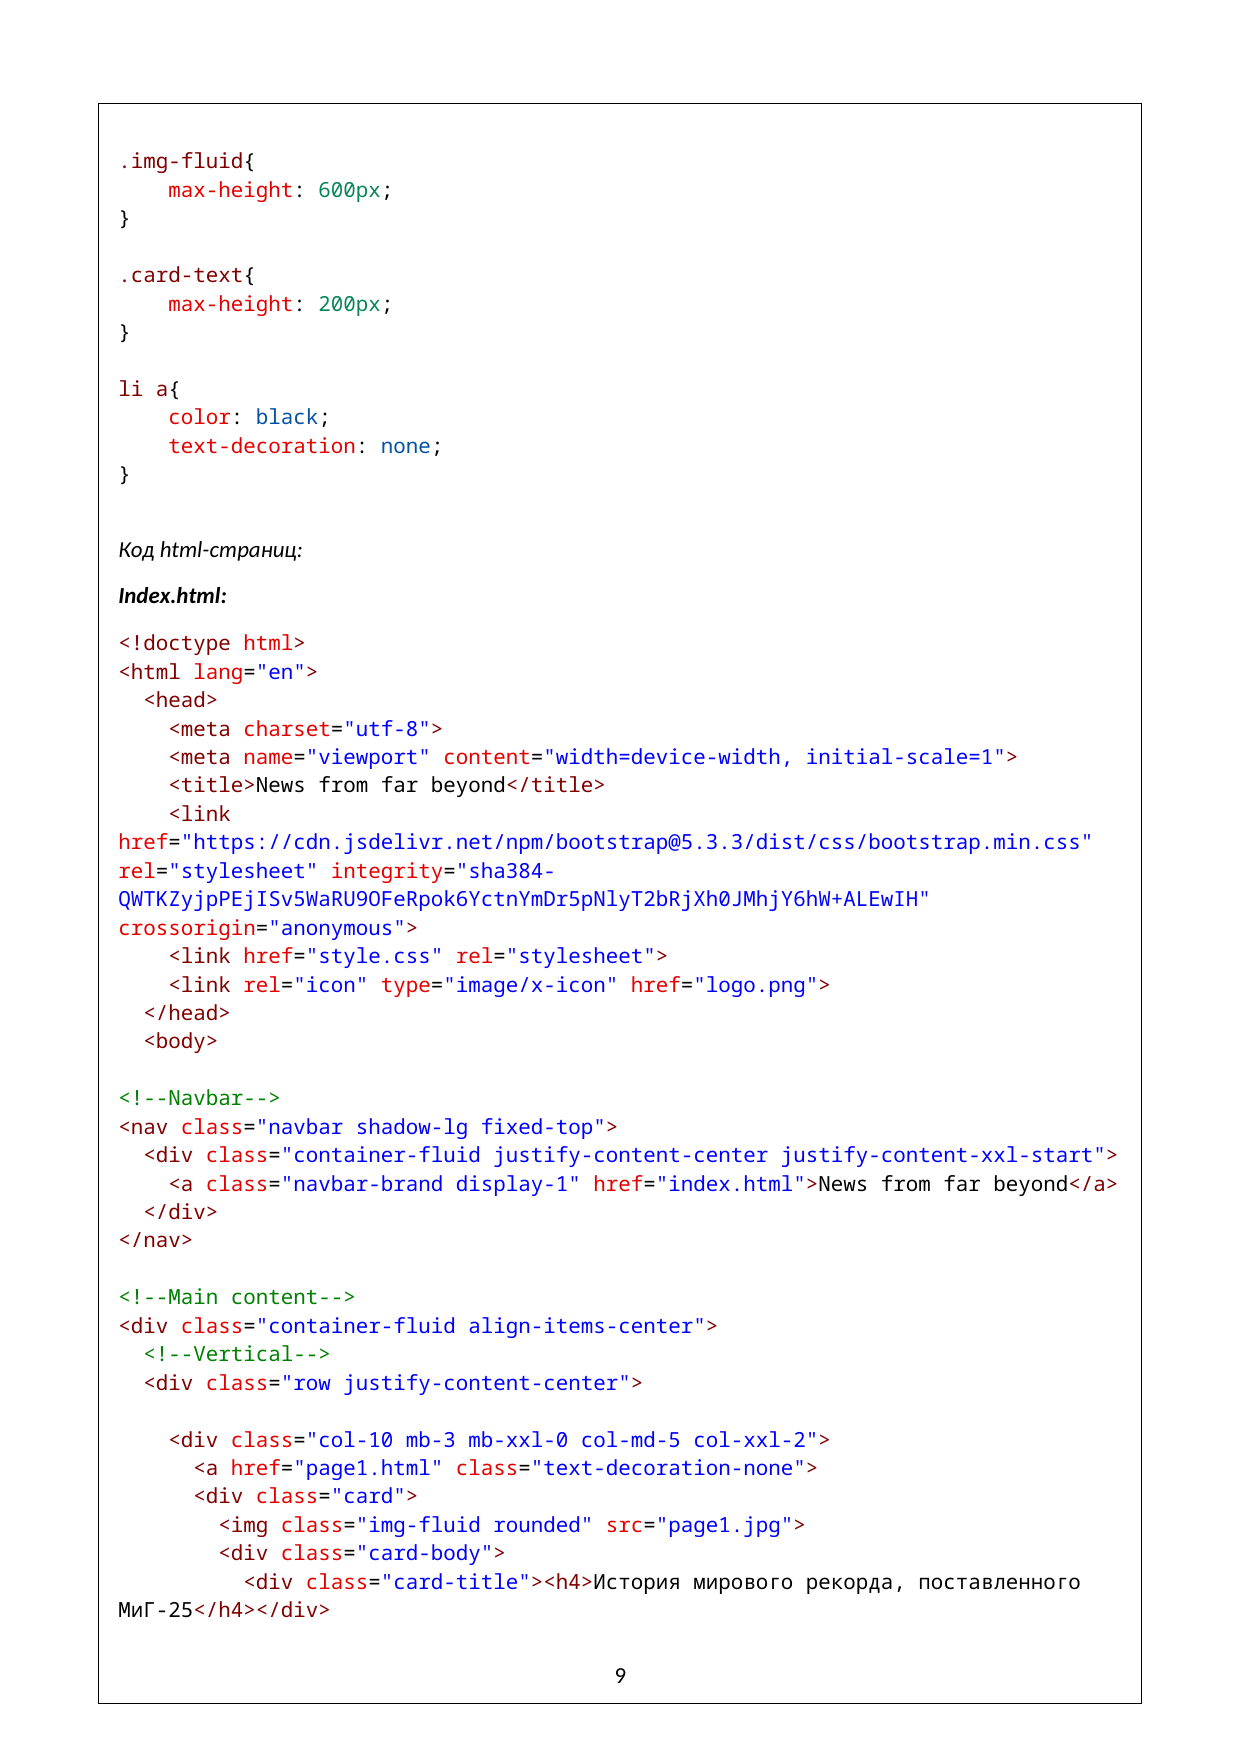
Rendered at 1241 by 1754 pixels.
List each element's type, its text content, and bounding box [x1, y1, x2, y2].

text <div class="row justify-content-center"> [118, 1368, 1122, 1396]
text <meta charset="utf-8"> [118, 714, 1122, 742]
text <div class="card-body"> [118, 1538, 1122, 1567]
text color: black; [118, 402, 1122, 431]
text <a href="page1.html" class="text-decoration-none"> [118, 1453, 1122, 1482]
text <!--Vertical--> [118, 1339, 1122, 1368]
text <div class="card-title"><h4>История мирового рекорда, поставленного МиГ-25</h4></div> [118, 1567, 1122, 1624]
text text-decoration: none; [118, 431, 1122, 459]
text <div class="card"> [118, 1482, 1122, 1510]
text Index.html: [118, 582, 1122, 609]
text <div class="col-10 mb-3 mb-xxl-0 col-md-5 col-xxl-2"> [118, 1425, 1122, 1453]
text </head> [118, 998, 1122, 1027]
text <meta name="viewport" content="width=device-width, initial-scale=1"> [118, 742, 1122, 771]
text <img class="img-fluid rounded" src="page1.jpg"> [118, 1510, 1122, 1538]
text .card-text{ [118, 260, 1122, 289]
text } [118, 317, 1122, 346]
text li a{ [118, 374, 1122, 402]
text Код html-страниц: [118, 535, 1122, 563]
text <nav class="navbar shadow-lg fixed-top"> [118, 1112, 1122, 1140]
text <link rel="icon" type="image/x-icon" href="logo.png"> [118, 970, 1122, 998]
text max-height: 600px; [118, 175, 1122, 203]
text <!--Main content--> [118, 1282, 1122, 1311]
text <div class="container-fluid align-items-center"> [118, 1311, 1122, 1339]
text <html lang="en"> [118, 657, 1122, 685]
text <title>News from far beyond</title> [118, 771, 1122, 799]
text .img-fluid{ [118, 147, 1122, 175]
text <!--Navbar--> [118, 1083, 1122, 1112]
text max-height: 200px; [118, 289, 1122, 317]
text <a class="navbar-brand display-1" href="index.html">News from far beyond</a> [118, 1169, 1122, 1197]
text <!doctype html> [118, 628, 1122, 657]
text </nav> [118, 1226, 1122, 1254]
text <link href="style.css" rel="stylesheet"> [118, 941, 1122, 970]
text <div class="container-fluid justify-content-center justify-content-xxl-start"> [118, 1140, 1122, 1169]
text } [118, 203, 1122, 232]
text } [118, 459, 1122, 488]
text <body> [118, 1027, 1122, 1055]
text <link href="https://cdn.jsdelivr.net/npm/bootstrap@5.3.3/dist/css/bootstrap.min.css" rel="stylesheet" integrity="sha384-QWTKZyjpPEjISv5WaRU9OFeRpok6YctnYmDr5pNlyT2bRjXh0JMhjY6hW+ALEwIH" crossorigin="anonymous"> [118, 799, 1122, 941]
text </div> [118, 1197, 1122, 1226]
text <head> [118, 685, 1122, 714]
